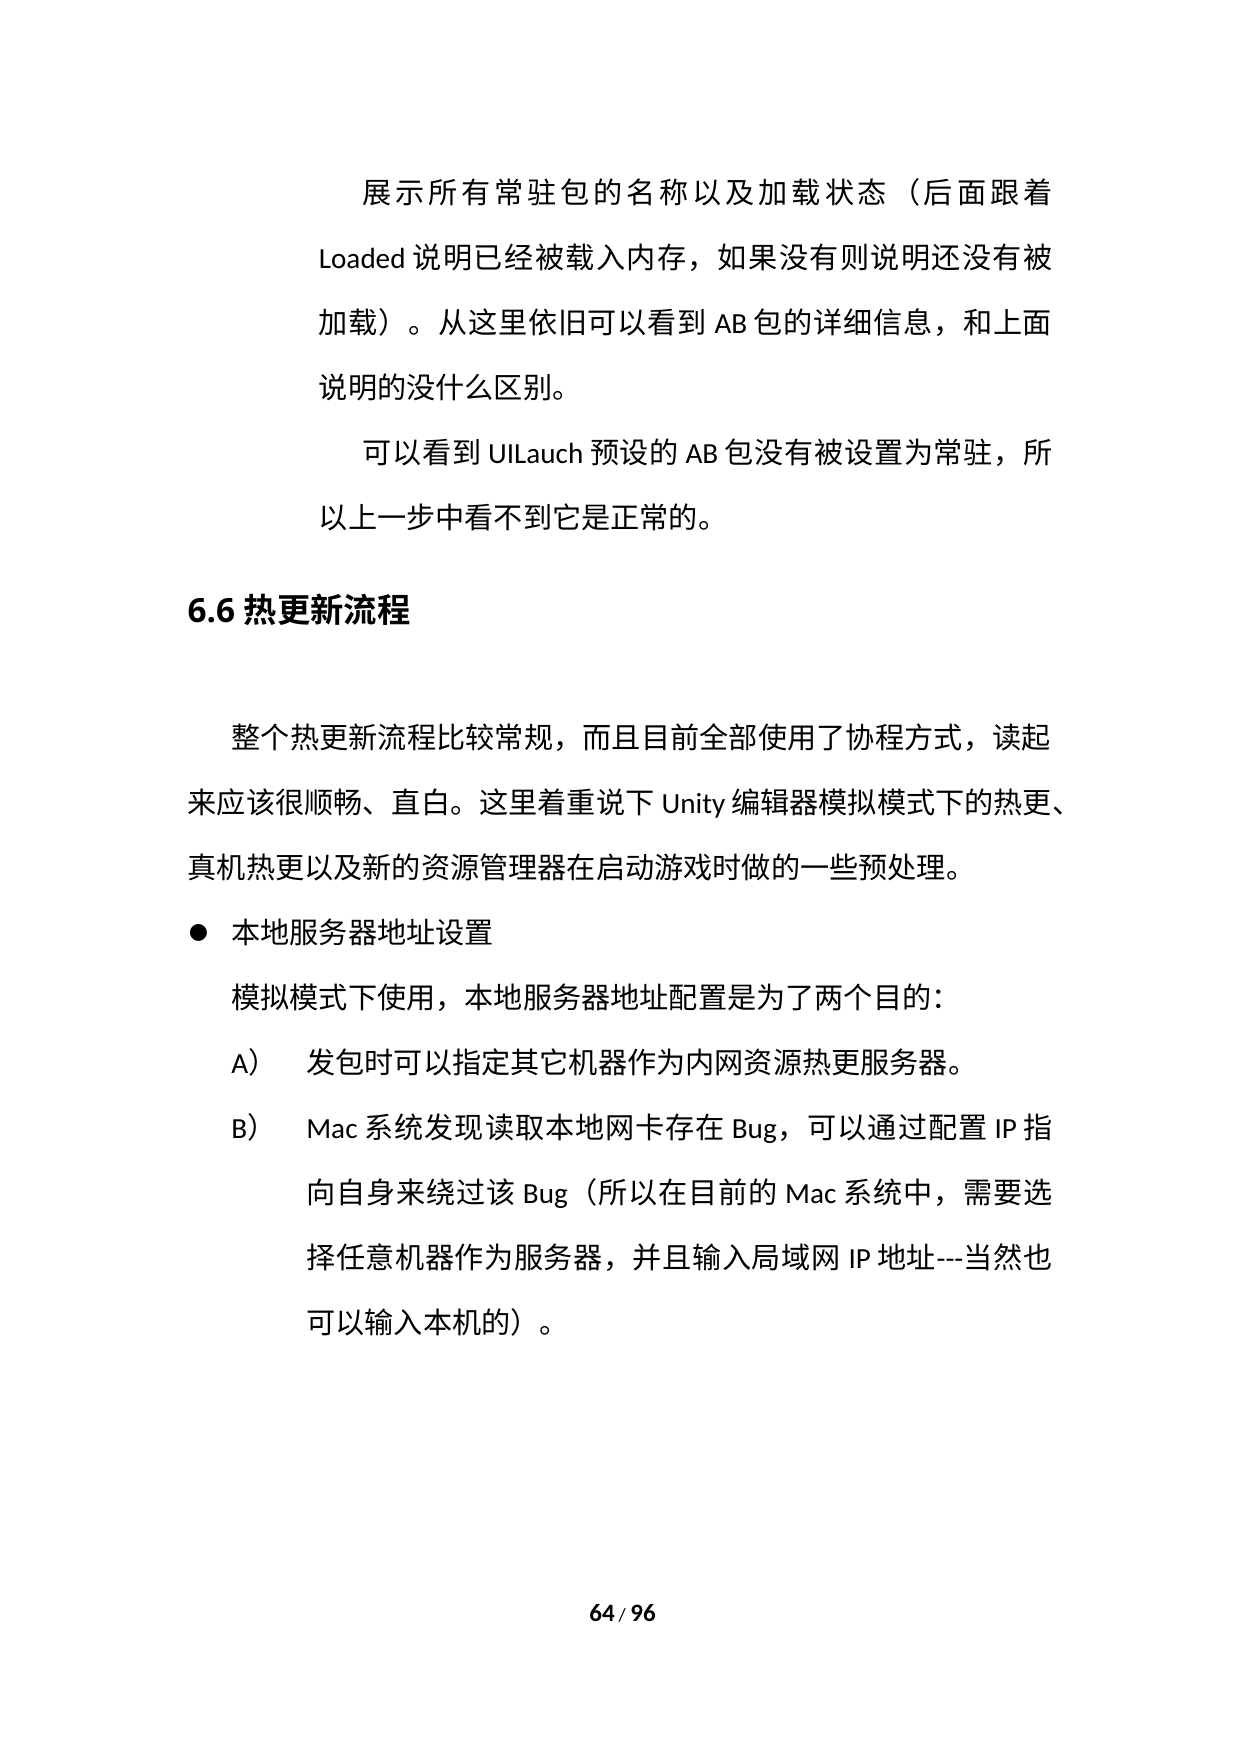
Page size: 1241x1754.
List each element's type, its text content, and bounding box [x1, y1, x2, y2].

list 模拟模式下使用，本地服务器地址配置是为了两个目的： [231, 963, 1053, 1028]
list 发包时可以指定其它机器作为内网资源热更服务器。 [231, 1028, 1053, 1093]
subtitle 6.6 热更新流程 [187, 576, 1053, 641]
text 展示所有常驻包的名称以及加载状态（后面跟着Loaded说明已经被载入内存，如果没有则说明还没有被加载）。从这里依旧可以看到AB包的详细信息，和上面说明的没什么区别。 [319, 158, 1053, 418]
text 可以看到UILauch预设的AB包没有被设置为常驻，所以上一步中看不到它是正常的。 [319, 418, 1053, 548]
text 整个热更新流程比较常规，而且目前全部使用了协程方式，读起来应该很顺畅、直白。这里着重说下Unity编辑器模拟模式下的热更、真机热更以及新的资源管理器在启动游戏时做的一些预处理。 [187, 703, 1053, 898]
list Mac系统发现读取本地网卡存在Bug，可以通过配置IP指向自身来绕过该Bug（所以在目前的Mac系统中，需要选择任意机器作为服务器，并且输入局域网IP地址---当然也可以输入本机的）。 [231, 1093, 1053, 1353]
list 本地服务器地址设置 [187, 898, 1053, 963]
